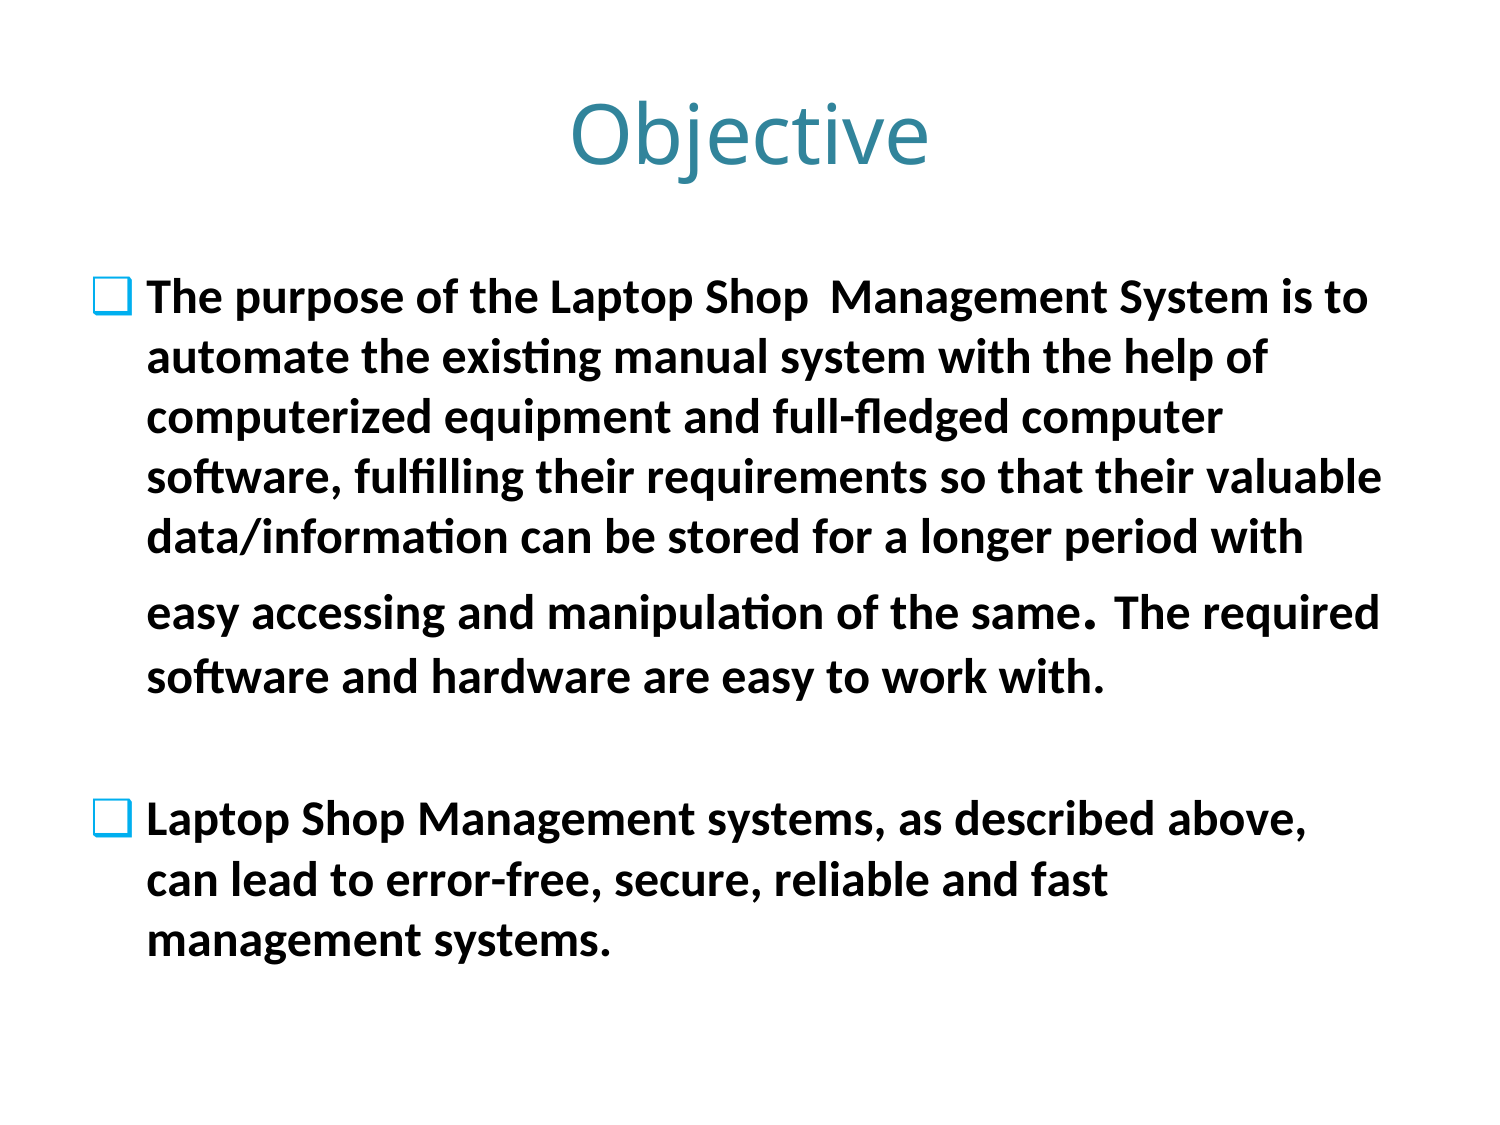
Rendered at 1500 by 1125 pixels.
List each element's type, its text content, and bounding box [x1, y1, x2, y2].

subtitle Objective [242, 75, 1258, 189]
list Laptop Shop Management systems, as described above, can lead to error-free, secure, reliable and fast management systems. [90, 782, 1337, 968]
list The purpose of the Laptop Shop Management System is to automate the existing manual system with the help of computerized equipment and full-fledged computer software, fulfilling their requirements so that their valuable data/information can be stored for a longer period with easy accessing and manipulation of the same. The required software and hardware are easy to work with. [90, 260, 1384, 706]
